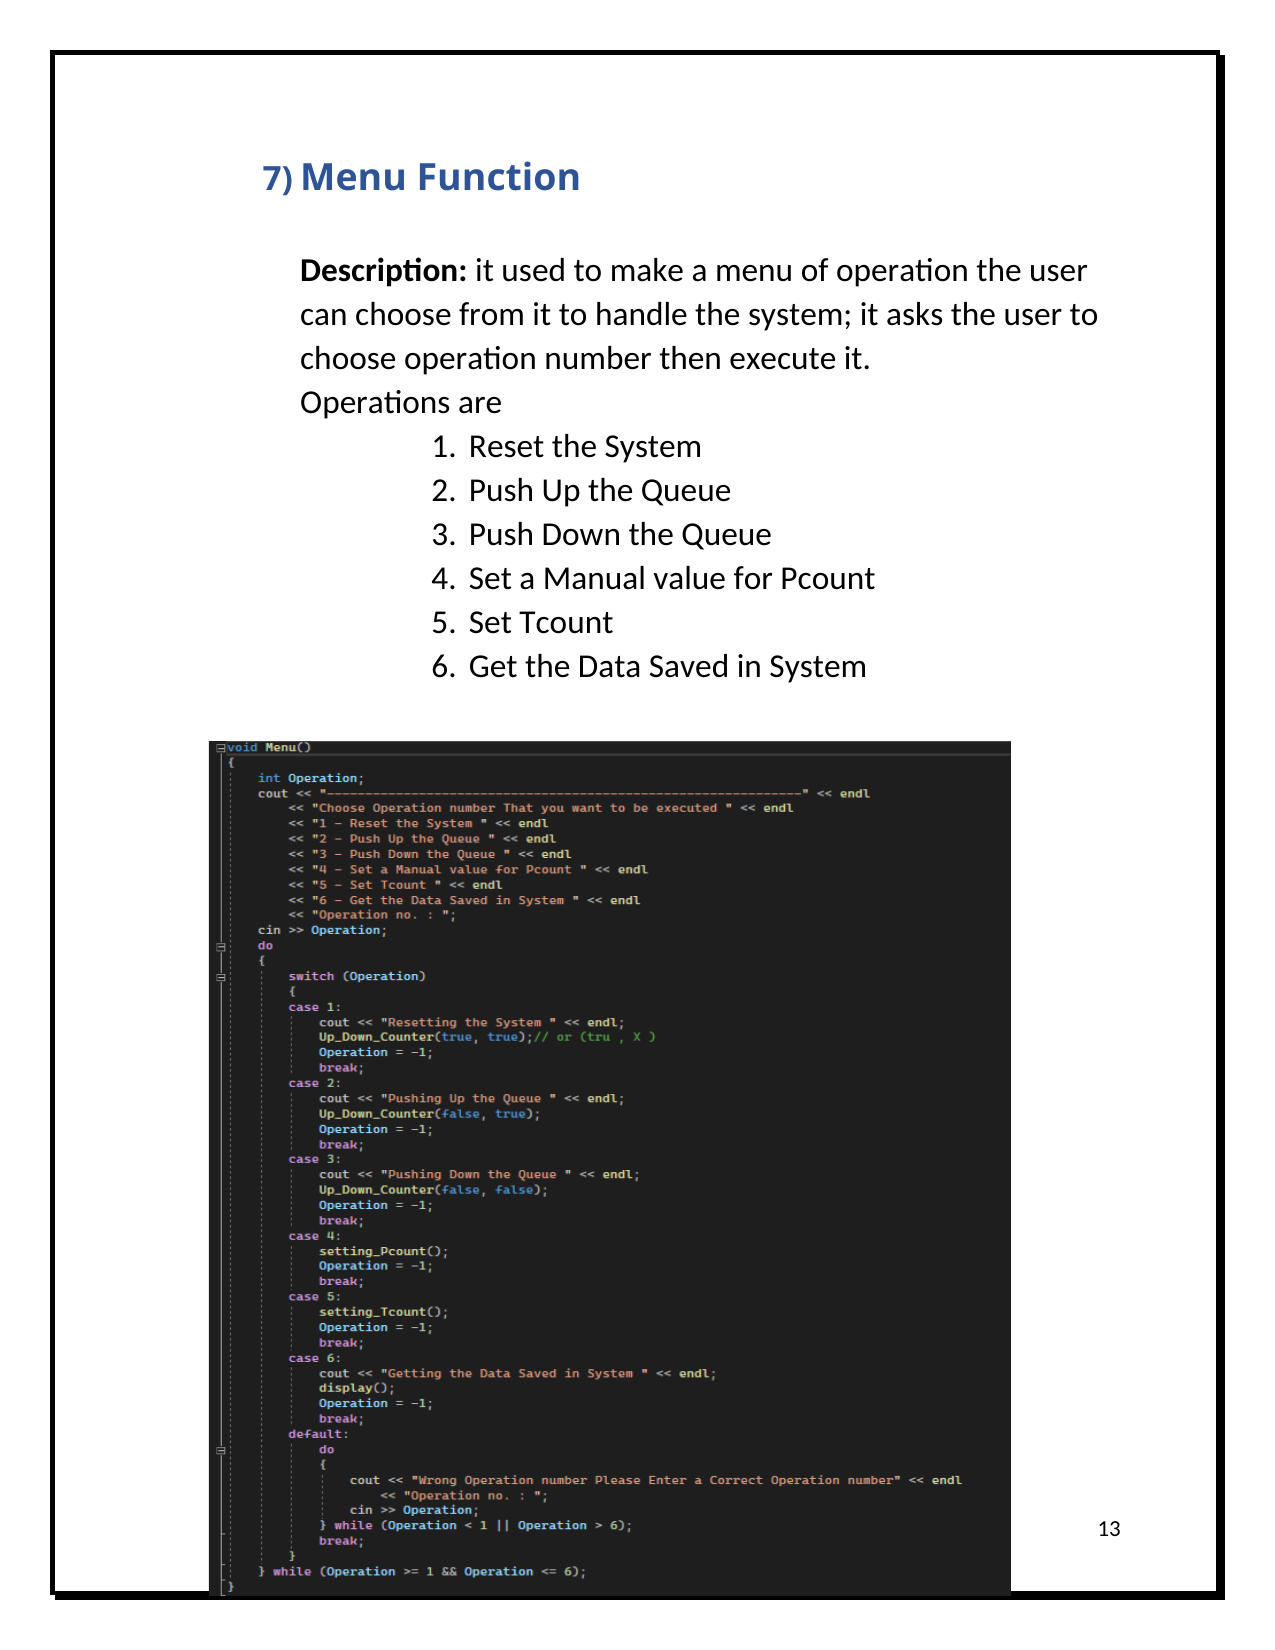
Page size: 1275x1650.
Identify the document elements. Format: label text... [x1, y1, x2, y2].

list Get the Data Saved in System [431, 645, 1120, 685]
list Push Up the Queue [431, 469, 1120, 509]
list Reset the System [431, 425, 1120, 466]
list Push Down the Queue [431, 513, 1120, 553]
picture [207, 741, 1011, 1593]
text Menu Function [262, 150, 1120, 201]
list Set a Manual value for Pcount [431, 557, 1120, 597]
list Set Tcount [431, 601, 1120, 641]
list Operations are [300, 381, 1120, 422]
list Description: it used to make a menu of operation the user can choose from it to handle the system; it asks the user to choose operation number then execute it. [300, 249, 1120, 378]
